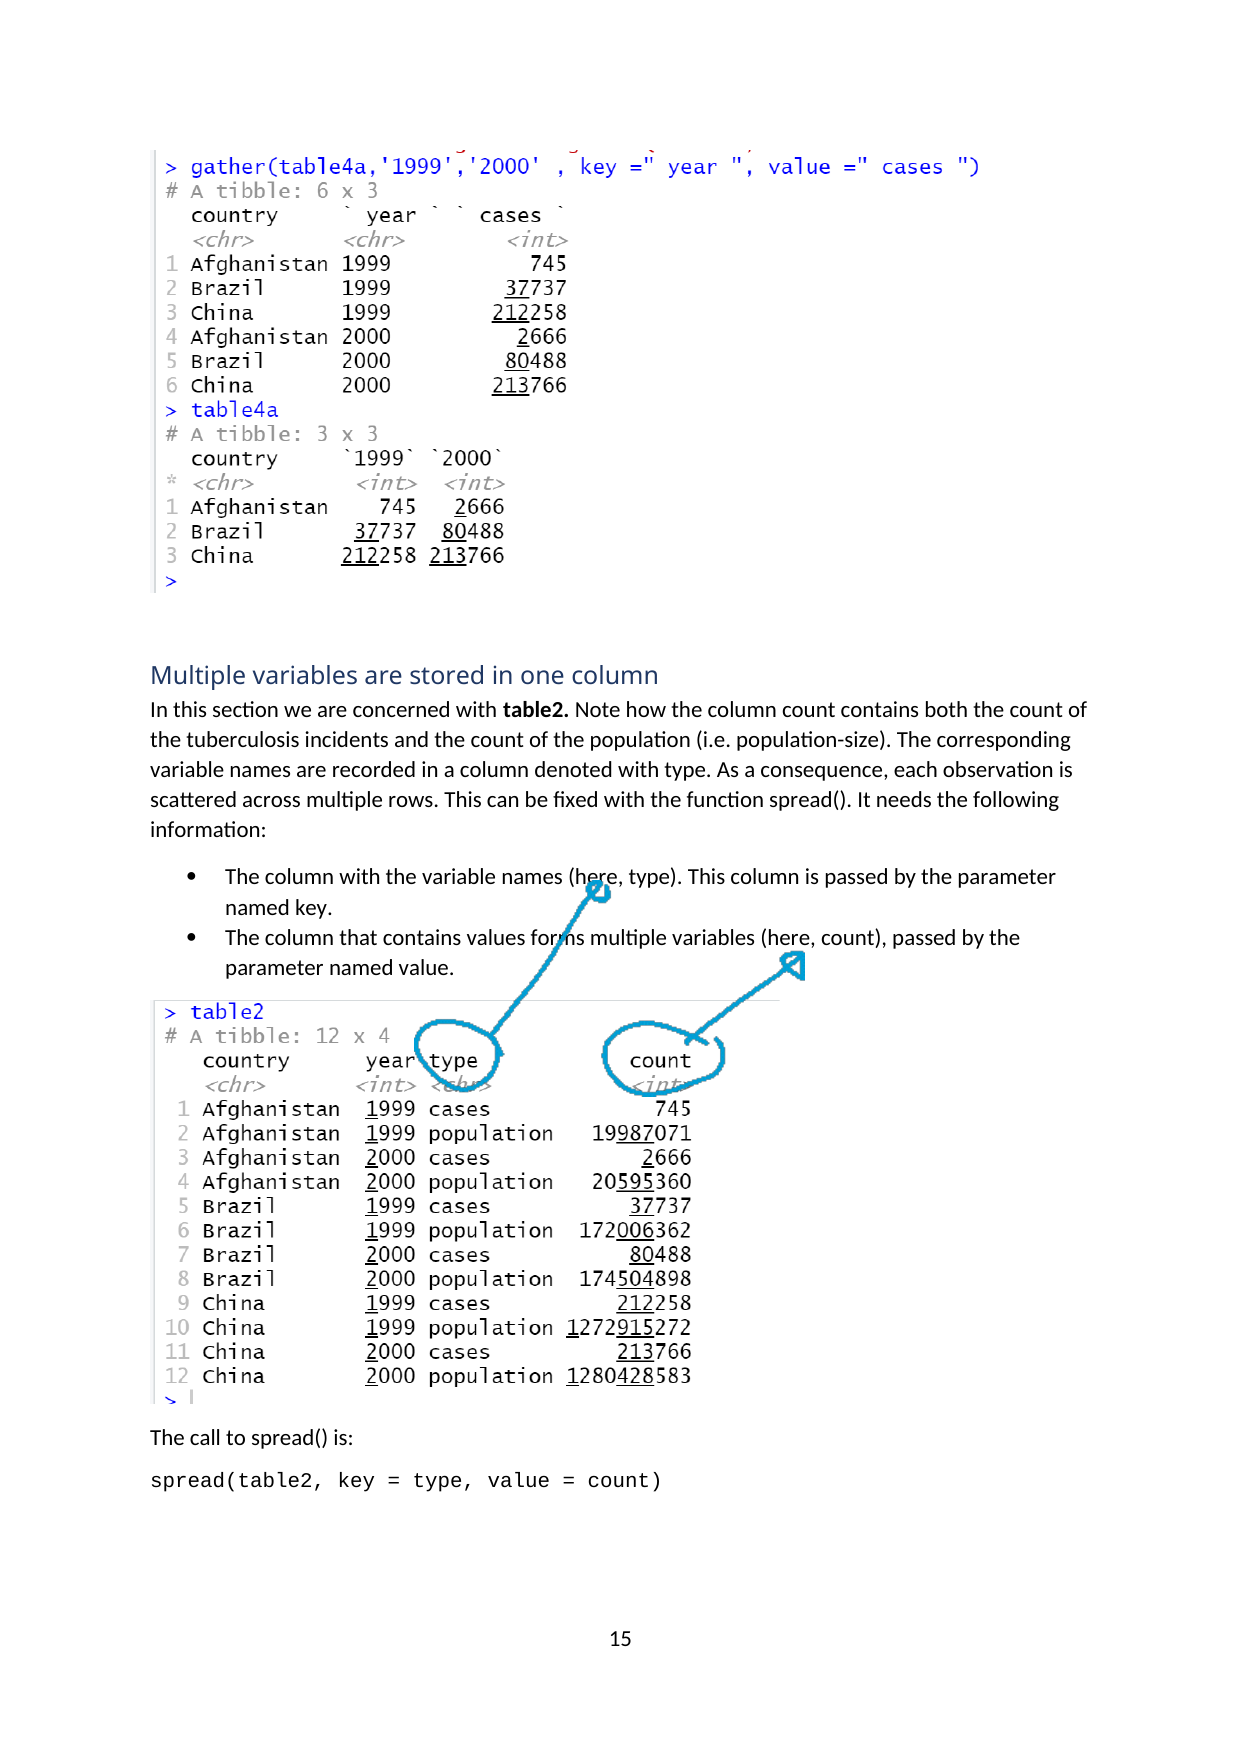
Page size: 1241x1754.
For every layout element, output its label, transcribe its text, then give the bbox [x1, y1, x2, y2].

list The column that contains values forms multiple variables (here, count), passed by the parameter named value. [187, 923, 414, 981]
text In this section we are concerned with table2. Note how the column count contains both the count of the tuberculosis incidents and the count of the population (i.e. population-size). The corresponding variable names are recorded in a column denoted with type. As a consequence, each observation is scattered across multiple rows. This can be fixed with the function spread(). It needs the following information: [150, 695, 1090, 843]
picture [150, 880, 805, 1404]
picture [786, 956, 796, 963]
text spread(table2, key = type, value = count) [150, 1469, 1090, 1493]
picture [419, 1024, 495, 1087]
list The column that contains values forms multiple variables (here, count), passed by the parameter named value. [805, 923, 1090, 981]
picture [150, 150, 1049, 593]
subtitle Multiple variables are stored in one column [150, 658, 1090, 692]
list The column with the variable names (here, type). This column is passed by the parameter named key. [187, 862, 1090, 921]
text The call to spread() is: [150, 1423, 1090, 1451]
picture [791, 961, 800, 974]
